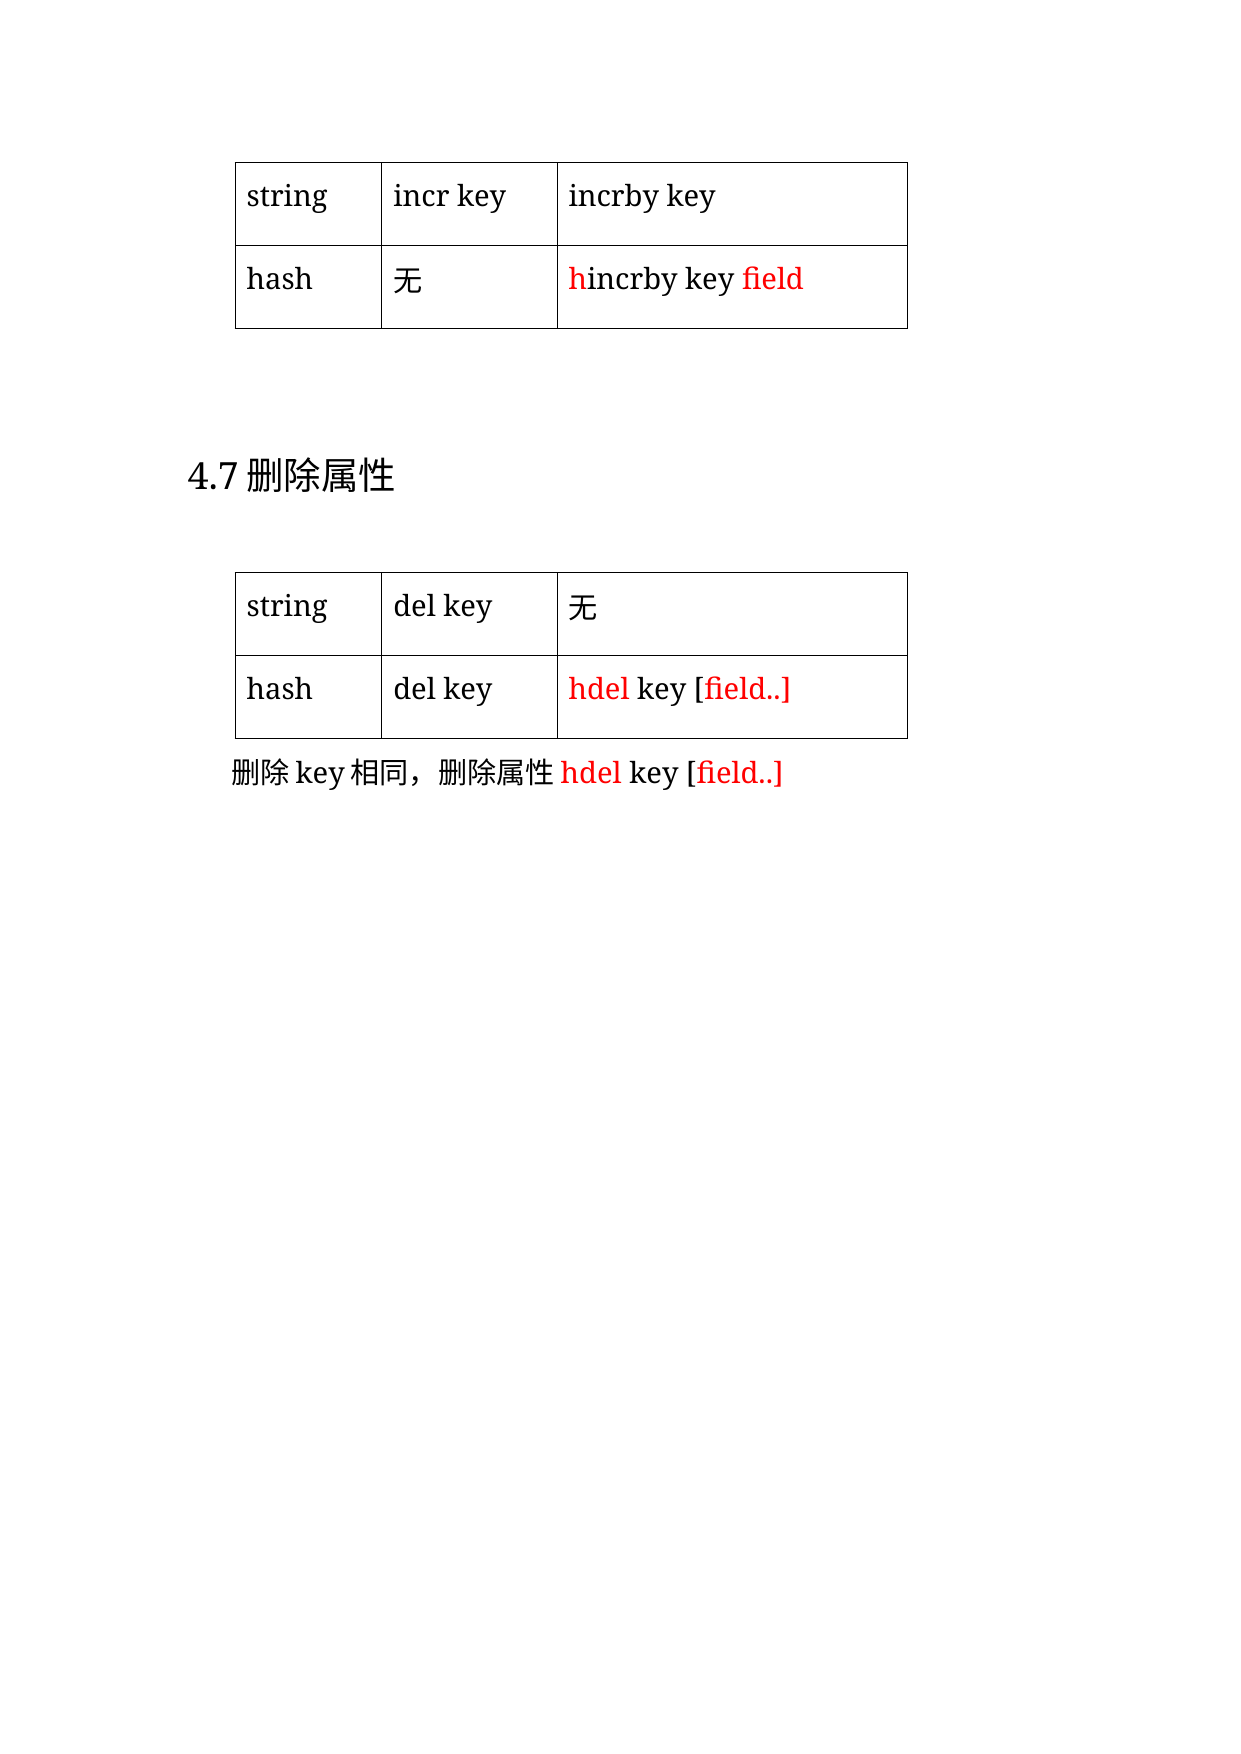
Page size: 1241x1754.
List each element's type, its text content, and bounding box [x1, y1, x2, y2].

list 删除key相同，删除属性hdel key [field..] [187, 738, 1053, 803]
table_cell 无 [382, 246, 557, 327]
table_cell hdel key [field..] [558, 656, 907, 737]
table_cell hash [236, 246, 381, 327]
table_cell hincrby key field [558, 246, 907, 327]
table_cell del key [382, 656, 557, 737]
table_header string [236, 573, 381, 655]
table_cell hash [236, 656, 381, 737]
table_header incr key [382, 163, 557, 245]
table_header 无 [558, 573, 907, 655]
table_header string [236, 163, 381, 245]
table_header del key [382, 573, 557, 655]
subtitle 4.7删除属性 [187, 440, 1053, 505]
table_header incrby key [558, 163, 907, 245]
